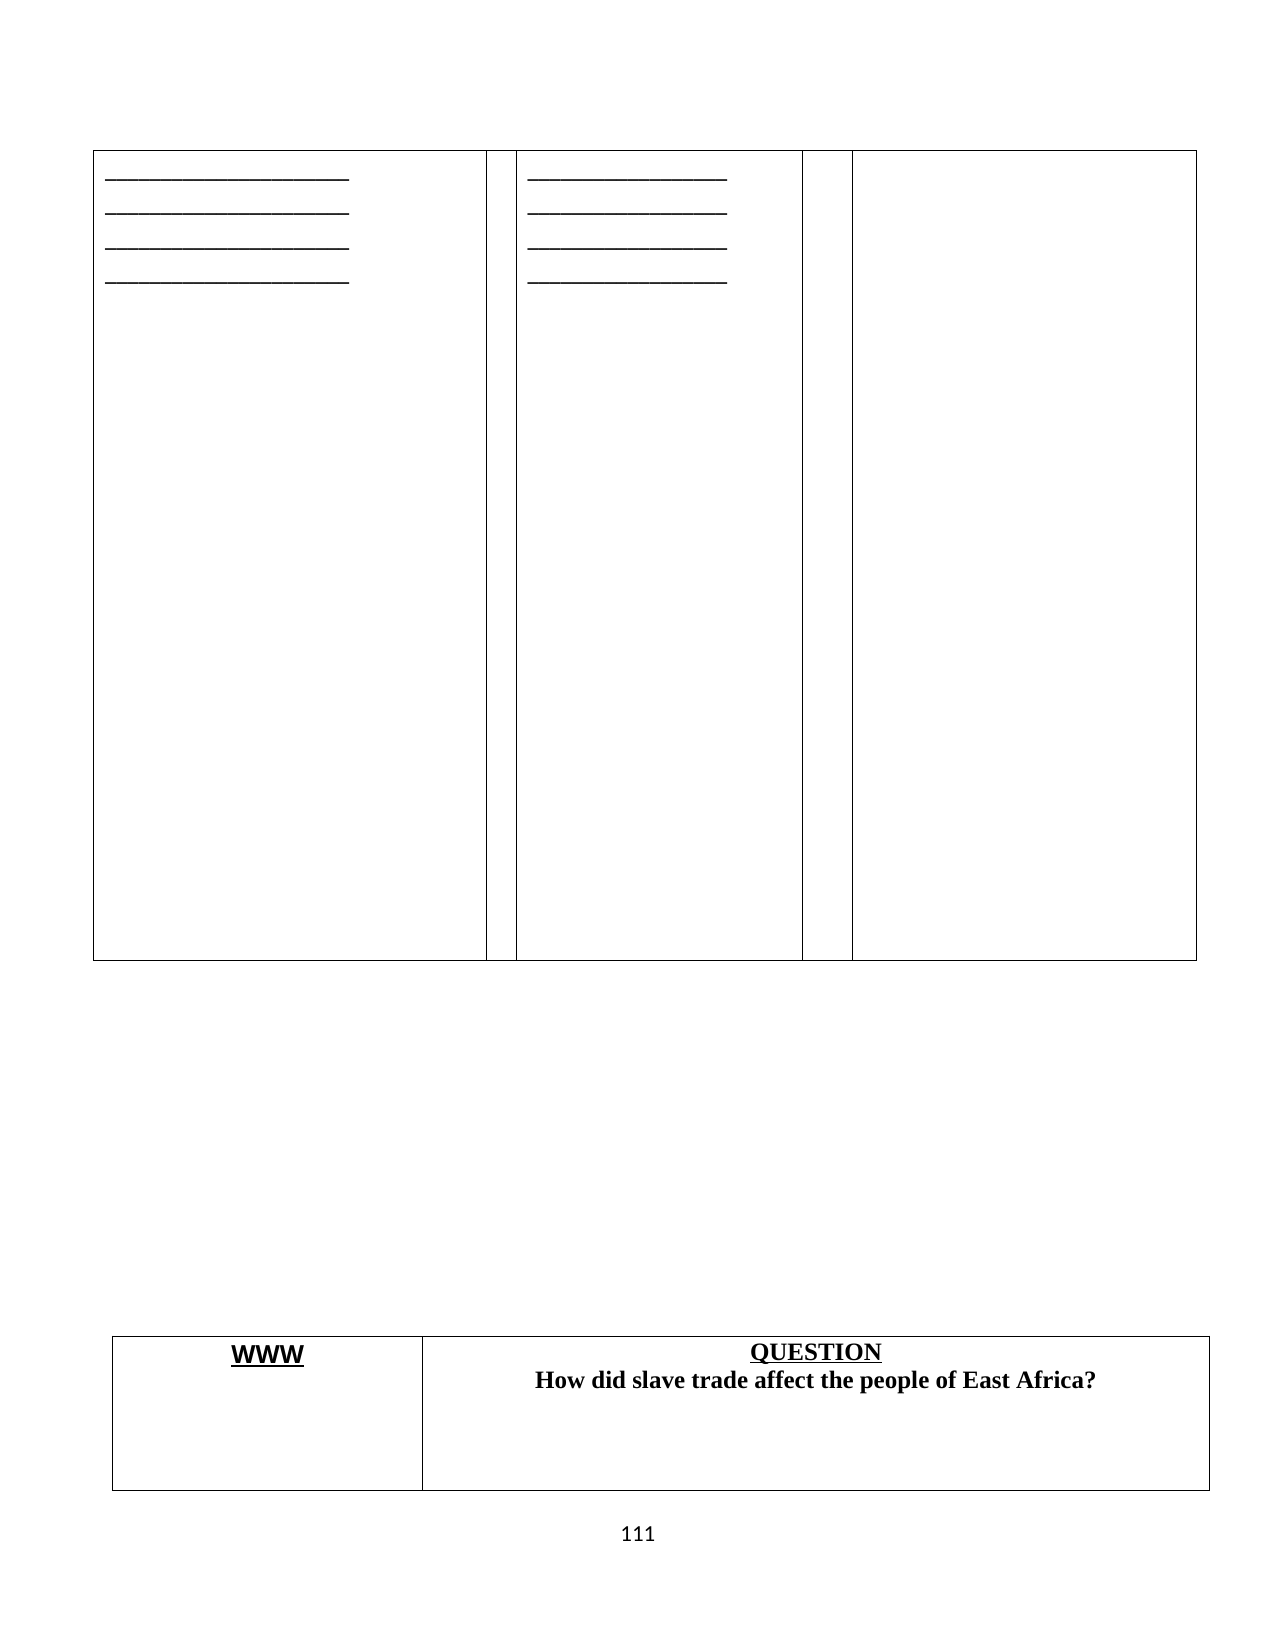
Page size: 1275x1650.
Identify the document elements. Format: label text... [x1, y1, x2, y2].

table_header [94, 151, 486, 960]
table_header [113, 1337, 422, 1490]
table_header QUESTION How did slave trade affect the people of East Africa? [423, 1337, 1209, 1490]
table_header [517, 151, 802, 960]
table_header [803, 151, 852, 960]
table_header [853, 151, 1196, 960]
table_header [487, 151, 516, 960]
